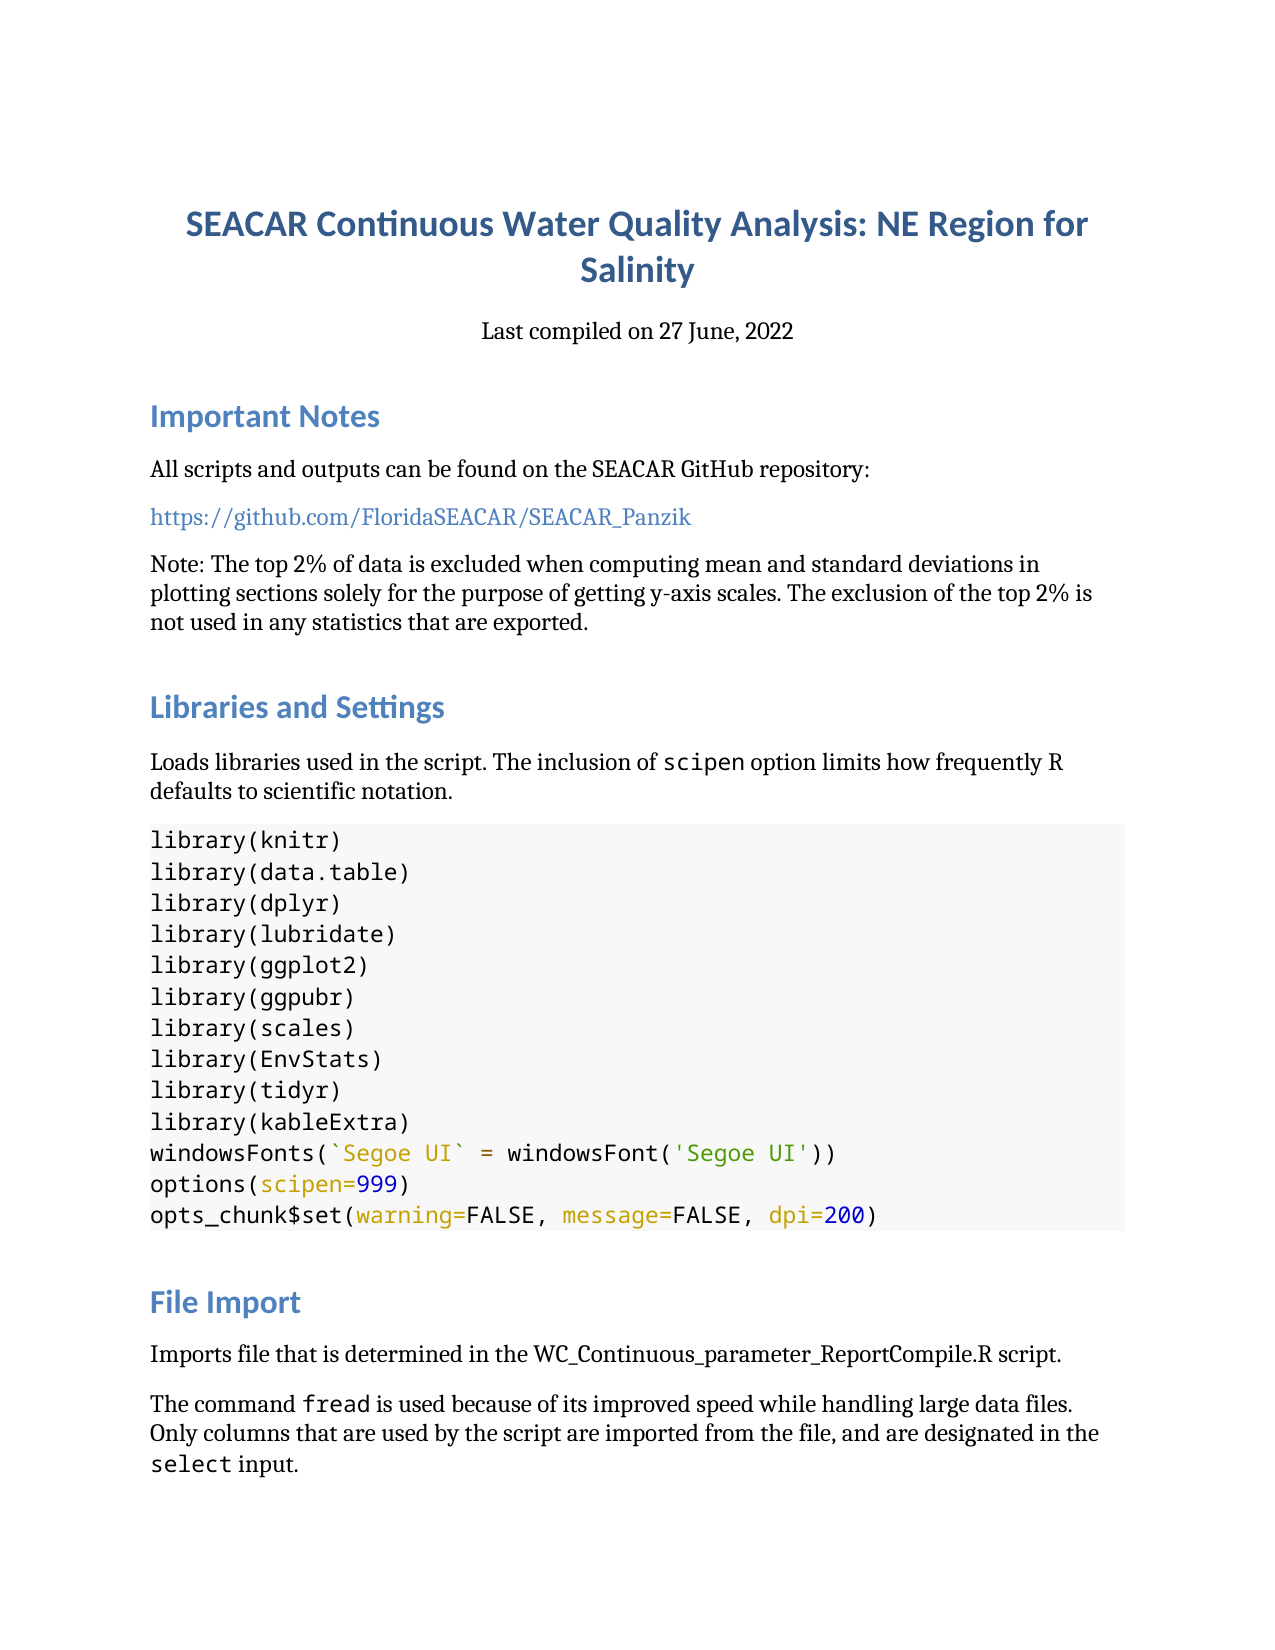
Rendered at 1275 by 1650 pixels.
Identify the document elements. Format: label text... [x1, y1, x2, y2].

text Imports file that is determined in the WC_Continuous_parameter_ReportCompile.R script. [150, 1340, 1125, 1369]
text Loads libraries used in the script. The inclusion of scipen option limits how frequently R defaults to scientific notation. [150, 746, 1125, 806]
subtitle Important Notes [150, 395, 1125, 436]
subtitle File Import [150, 1281, 1125, 1321]
text The command fread is used because of its improved speed while handling large data files. Only columns that are used by the script are imported from the file, and are designated in the select input. [150, 1388, 1125, 1479]
text Note: The top 2% of data is excluded when computing mean and standard deviations in plotting sections solely for the purpose of getting y-axis scales. The exclusion of the top 2% is not used in any statistics that are exported. [150, 550, 1125, 636]
text Last compiled on 27 June, 2022 [150, 317, 1125, 345]
text library(knitr) library(data.table) library(dplyr) library(lubridate) library(ggplot2) library(ggpubr) library(scales) library(EnvStats) library(tidyr) library(kableExtra) windowsFonts(`Segoe UI` = windowsFont('Segoe UI')) options(scipen=999) opts_chunk$set(warning=FALSE, message=FALSE, dpi=200) [342, 824, 1125, 1231]
text All scripts and outputs can be found on the SEACAR GitHub repository: [150, 455, 1125, 484]
text https://github.com/FloridaSEACAR/SEACAR_Panzik [150, 502, 1125, 531]
title SEACAR Continuous Water Quality Analysis: NE Region for Salinity [150, 200, 1125, 292]
subtitle Libraries and Settings [150, 686, 1125, 727]
